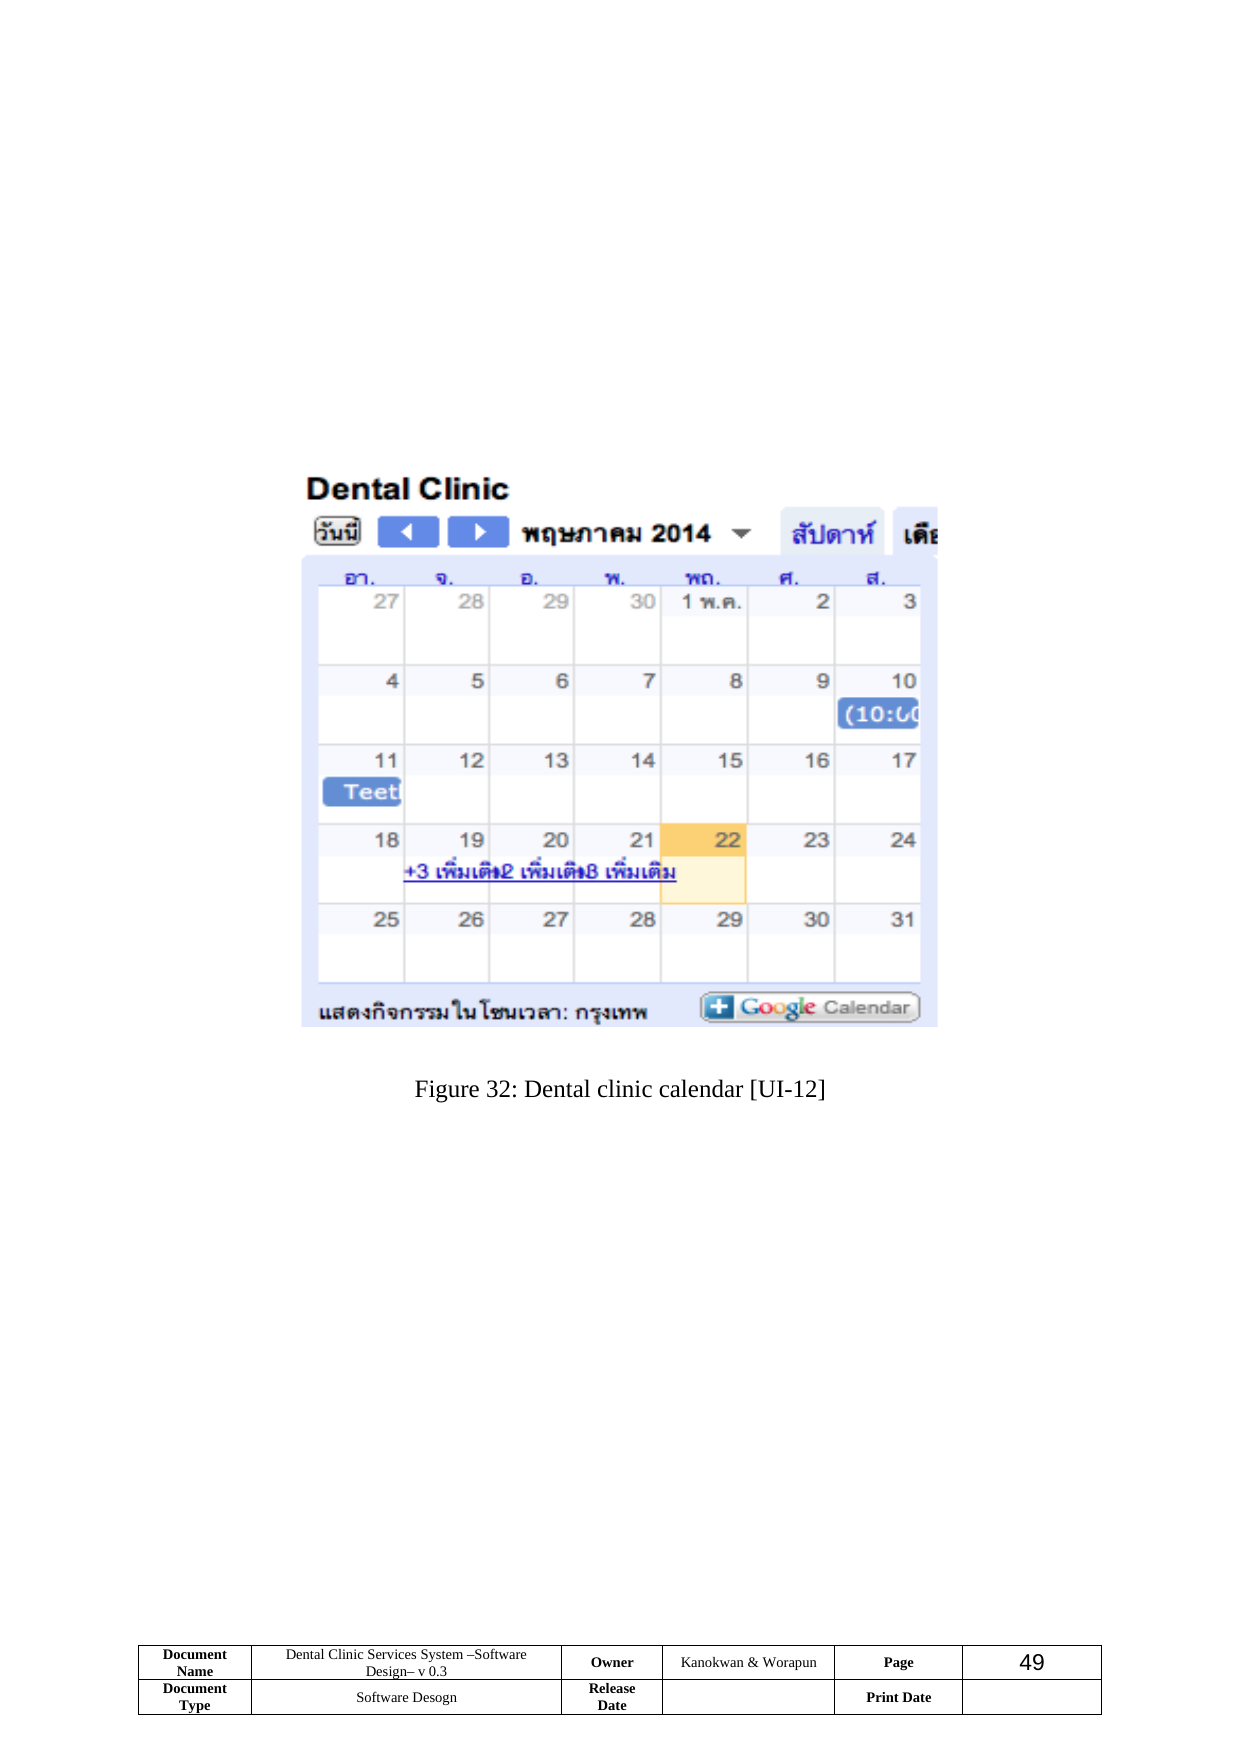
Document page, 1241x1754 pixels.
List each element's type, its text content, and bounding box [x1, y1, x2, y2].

picture [300, 474, 938, 1027]
text Figure 32: Dental clinic calendar [UI-12] [150, 1074, 1090, 1103]
